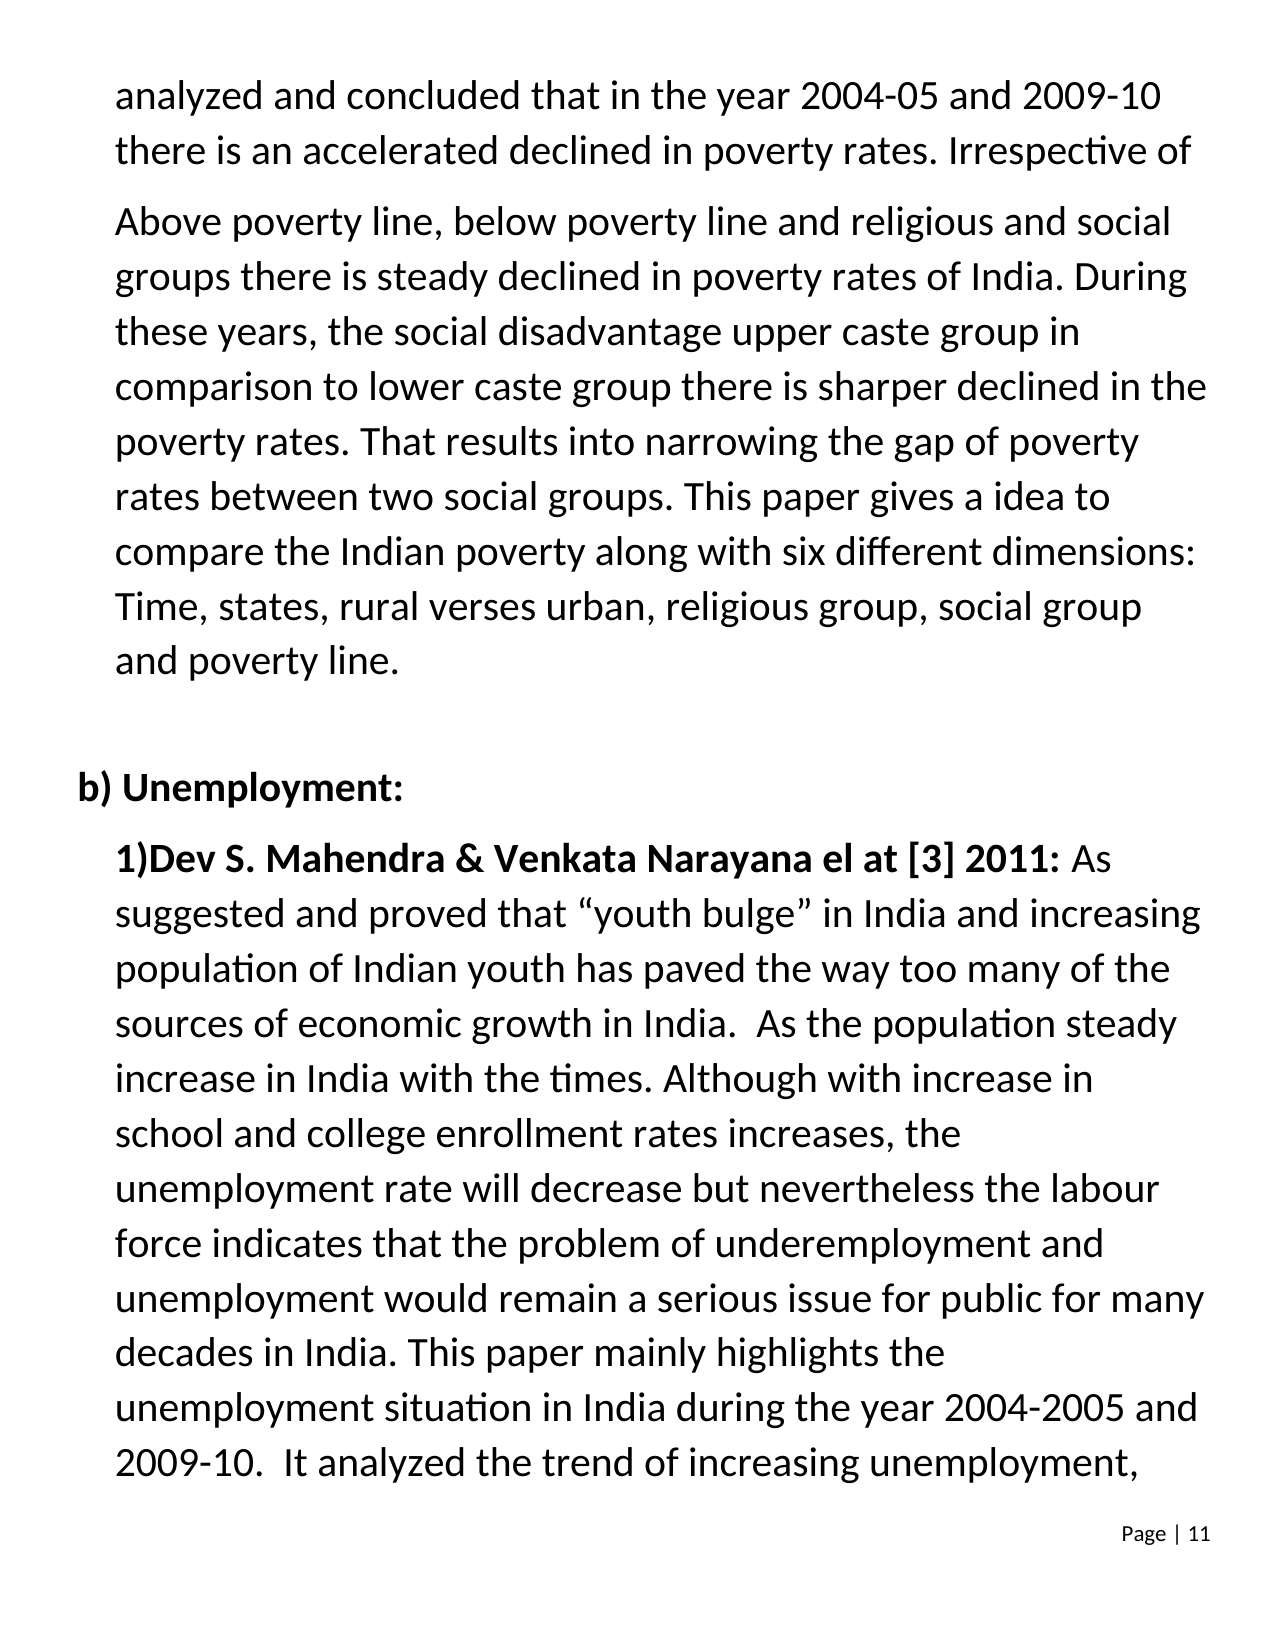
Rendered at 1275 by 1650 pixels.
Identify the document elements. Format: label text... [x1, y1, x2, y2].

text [114, 832, 1210, 1487]
text b) Unemployment: [77, 706, 1210, 812]
text Above poverty line, below poverty line and religious and social groups there is steady declined in poverty rates of India. During these years, the social disadvantage upper caste group in comparison to lower caste group there is sharper declined in the poverty rates. That results into narrowing the gap of poverty rates between two social groups. This paper gives a idea to compare the Indian poverty along with six different dimensions: Time, states, rural verses urban, religious group, social group and poverty line. [114, 195, 1210, 685]
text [114, 69, 1210, 174]
